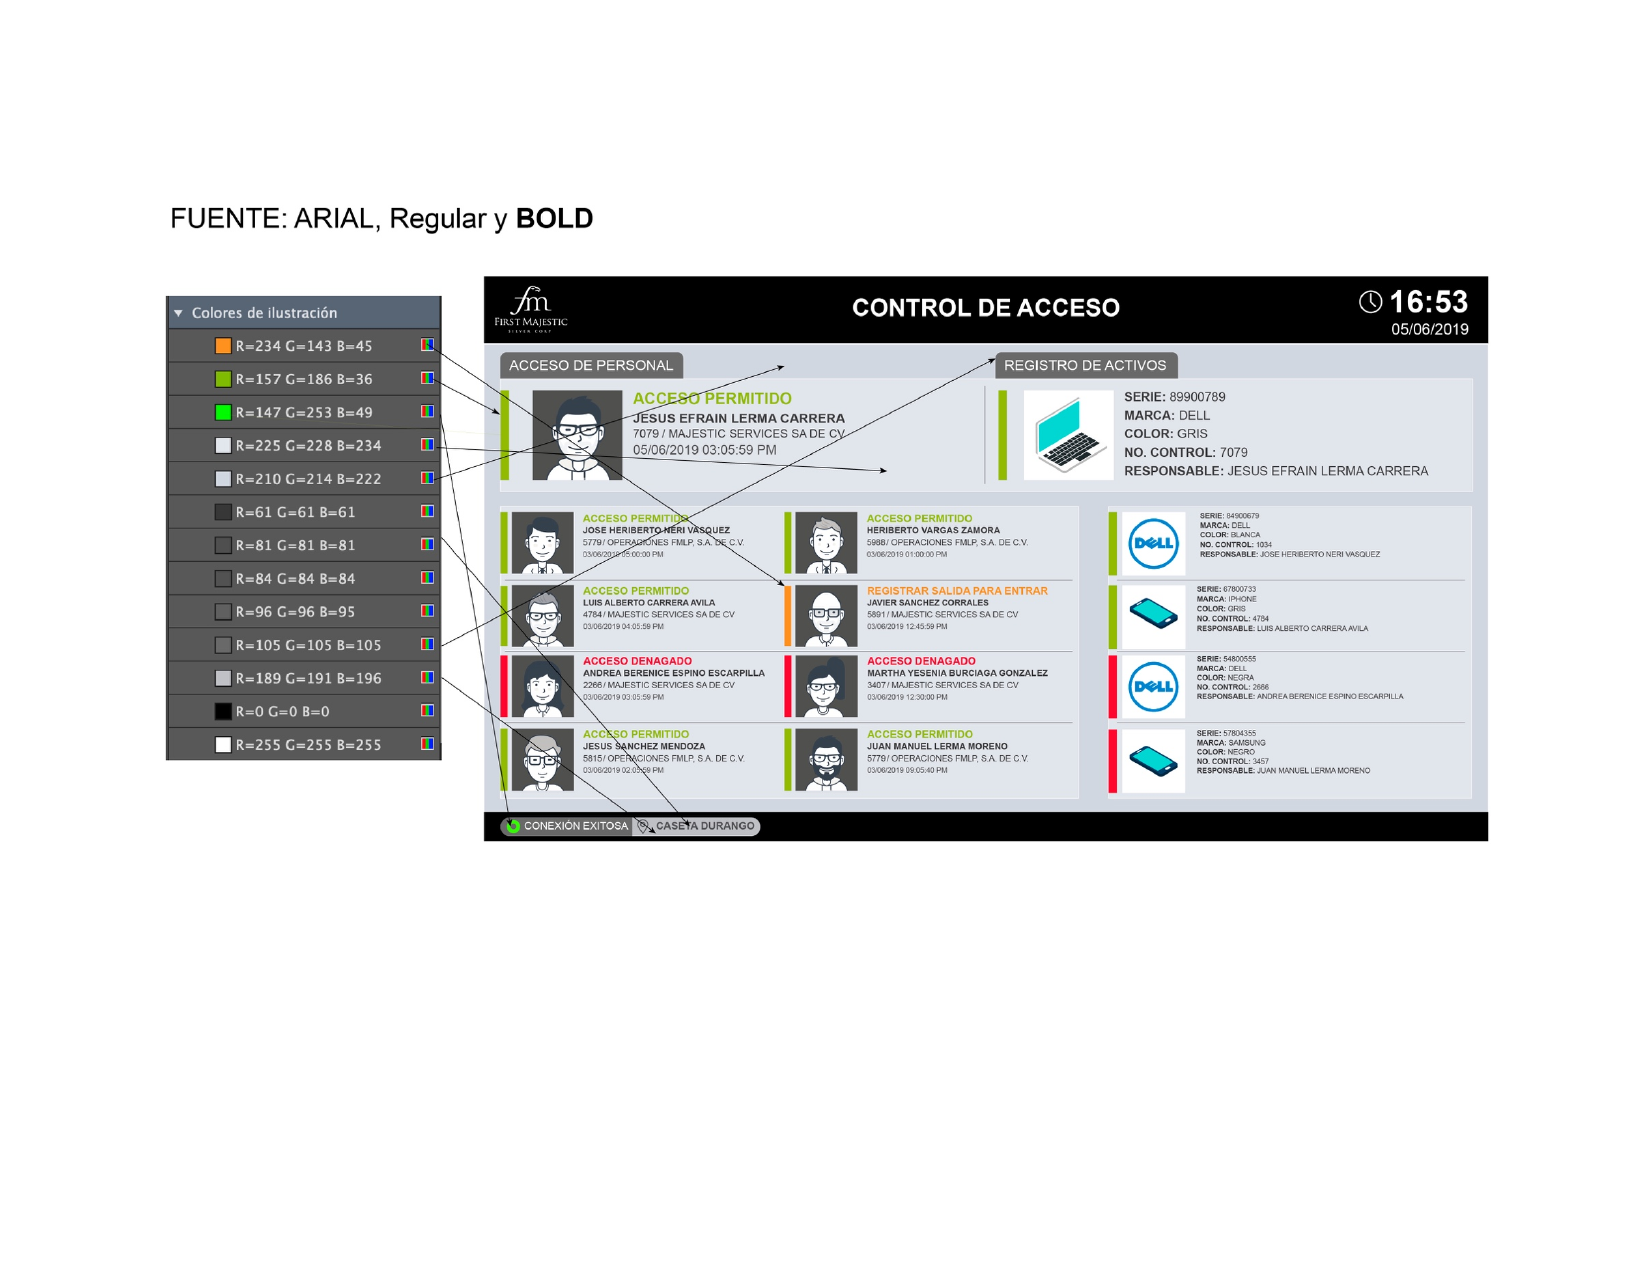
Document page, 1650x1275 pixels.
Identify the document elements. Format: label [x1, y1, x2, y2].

picture [147, 177, 1503, 940]
